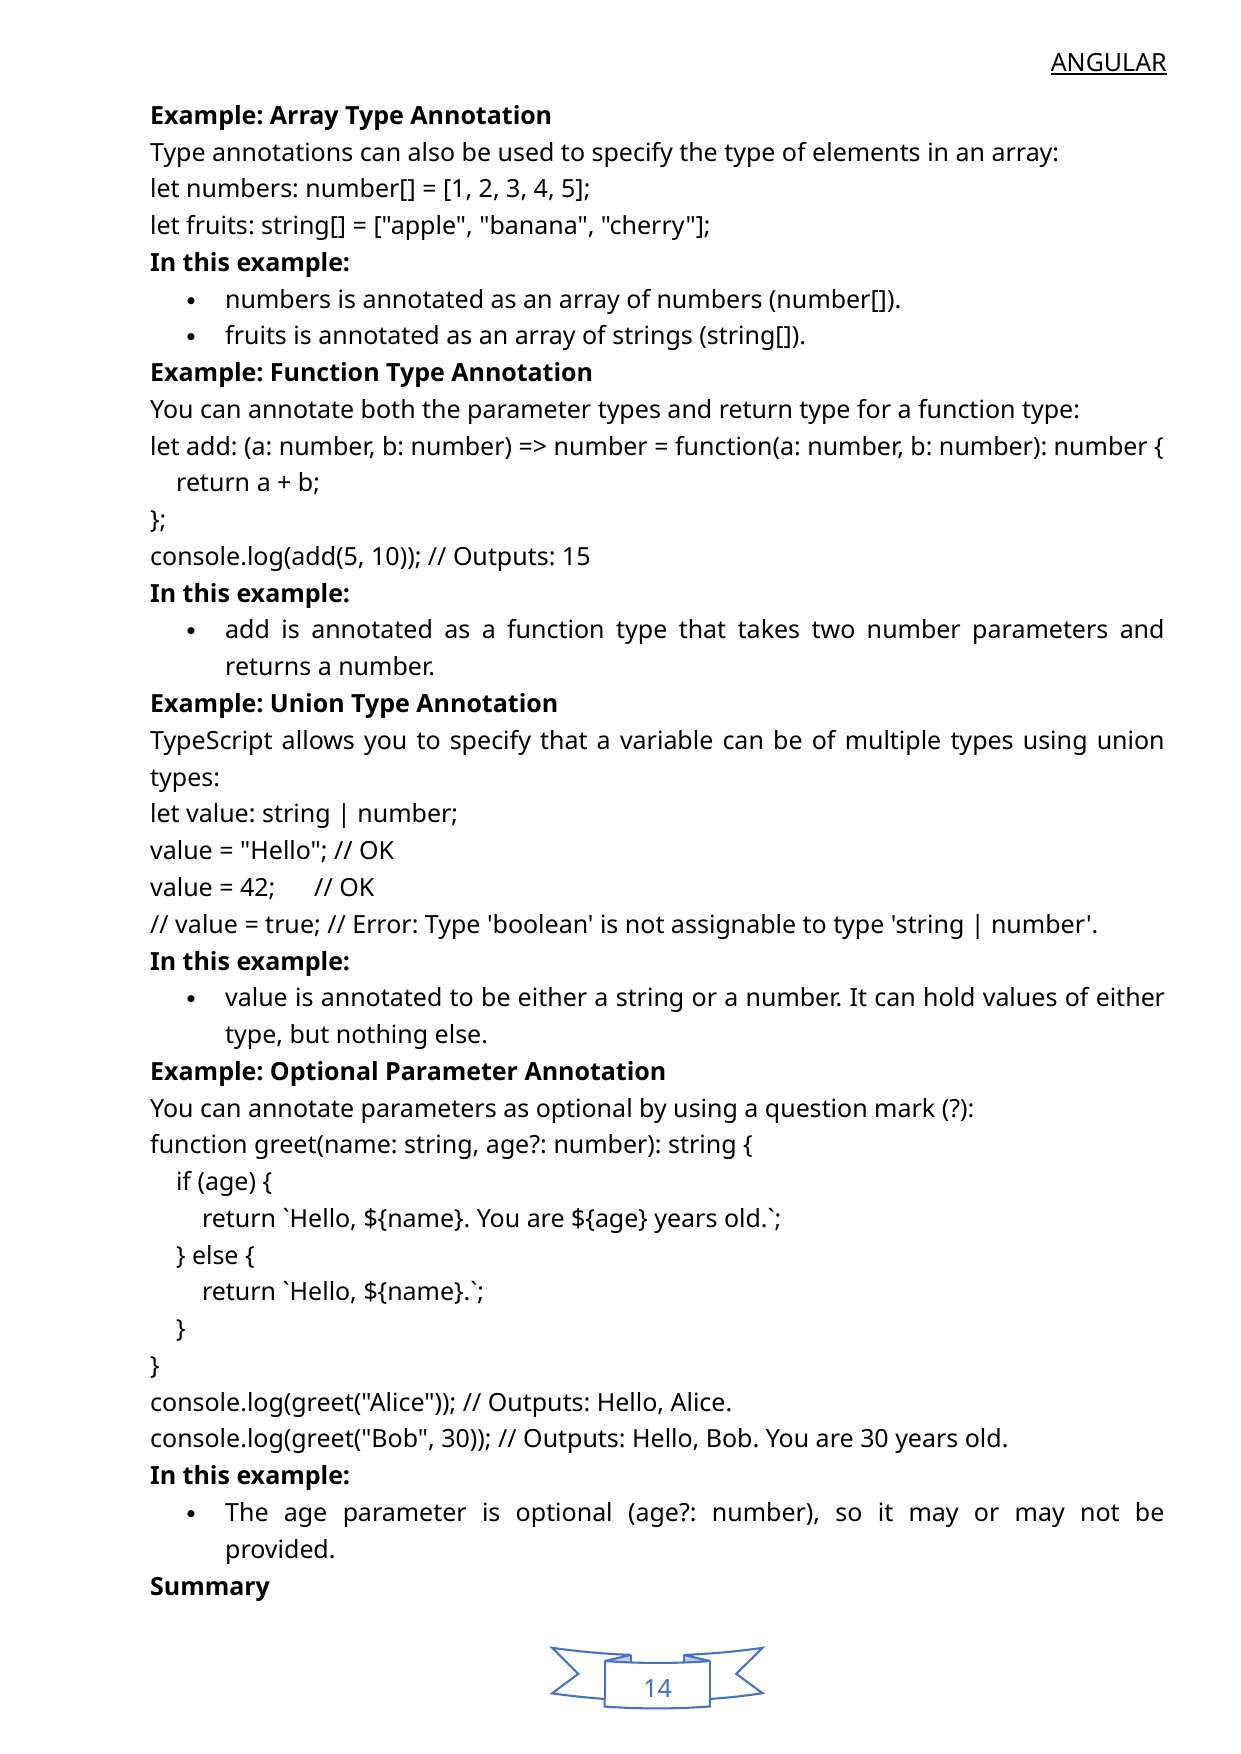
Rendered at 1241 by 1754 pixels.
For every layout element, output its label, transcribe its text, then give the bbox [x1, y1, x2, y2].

text console.log(add(5, 10)); // Outputs: 15 [150, 539, 1167, 573]
text return `Hello, ${name}.`; [150, 1274, 1167, 1308]
text value = 42; // OK [150, 869, 1167, 904]
text Example: Function Type Annotation [150, 355, 1167, 389]
text console.log(greet("Alice")); // Outputs: Hello, Alice. [150, 1384, 1167, 1418]
text Example: Optional Parameter Annotation [150, 1053, 1167, 1087]
text }; [150, 502, 1167, 536]
text let numbers: number[] = [1, 2, 3, 4, 5]; [150, 171, 1167, 205]
text console.log(greet("Bob", 30)); // Outputs: Hello, Bob. You are 30 years old. [150, 1421, 1167, 1455]
list value is annotated to be either a string or a number. It can hold values of either type, but nothing else. [187, 980, 1167, 1051]
list fruits is annotated as an array of strings (string[]). [187, 318, 1167, 352]
list numbers is annotated as an array of numbers (number[]). [187, 281, 1167, 315]
text let fruits: string[] = ["apple", "banana", "cherry"]; [150, 208, 1167, 242]
text let value: string | number; [150, 796, 1167, 830]
text You can annotate parameters as optional by using a question mark (?): [150, 1090, 1167, 1124]
text Example: Array Type Annotation [150, 97, 1167, 131]
list add is annotated as a function type that takes two number parameters and returns a number. [187, 612, 1167, 683]
text In this example: [150, 943, 1167, 977]
text TypeScript allows you to specify that a variable can be of multiple types using union types: [150, 722, 1167, 793]
text Summary [150, 1568, 1167, 1602]
text Type annotations can also be used to specify the type of elements in an array: [150, 134, 1167, 168]
list The age parameter is optional (age?: number), so it may or may not be provided. [187, 1495, 1167, 1566]
text let add: (a: number, b: number) => number = function(a: number, b: number): number { [150, 428, 1167, 462]
text return `Hello, ${name}. You are ${age} years old.`; [150, 1201, 1167, 1234]
text } else { [150, 1237, 1167, 1271]
text return a + b; [150, 465, 1167, 499]
text Example: Union Type Annotation [150, 686, 1167, 720]
text } [150, 1348, 1167, 1382]
text You can annotate both the parameter types and return type for a function type: [150, 392, 1167, 426]
text In this example: [150, 575, 1167, 609]
text In this example: [150, 244, 1167, 278]
text value = "Hello"; // OK [150, 833, 1167, 867]
text In this example: [150, 1458, 1167, 1492]
text } [150, 1311, 1167, 1345]
text // value = true; // Error: Type 'boolean' is not assignable to type 'string | number'. [150, 906, 1167, 940]
text function greet(name: string, age?: number): string { [150, 1127, 1167, 1161]
text if (age) { [150, 1164, 1167, 1198]
